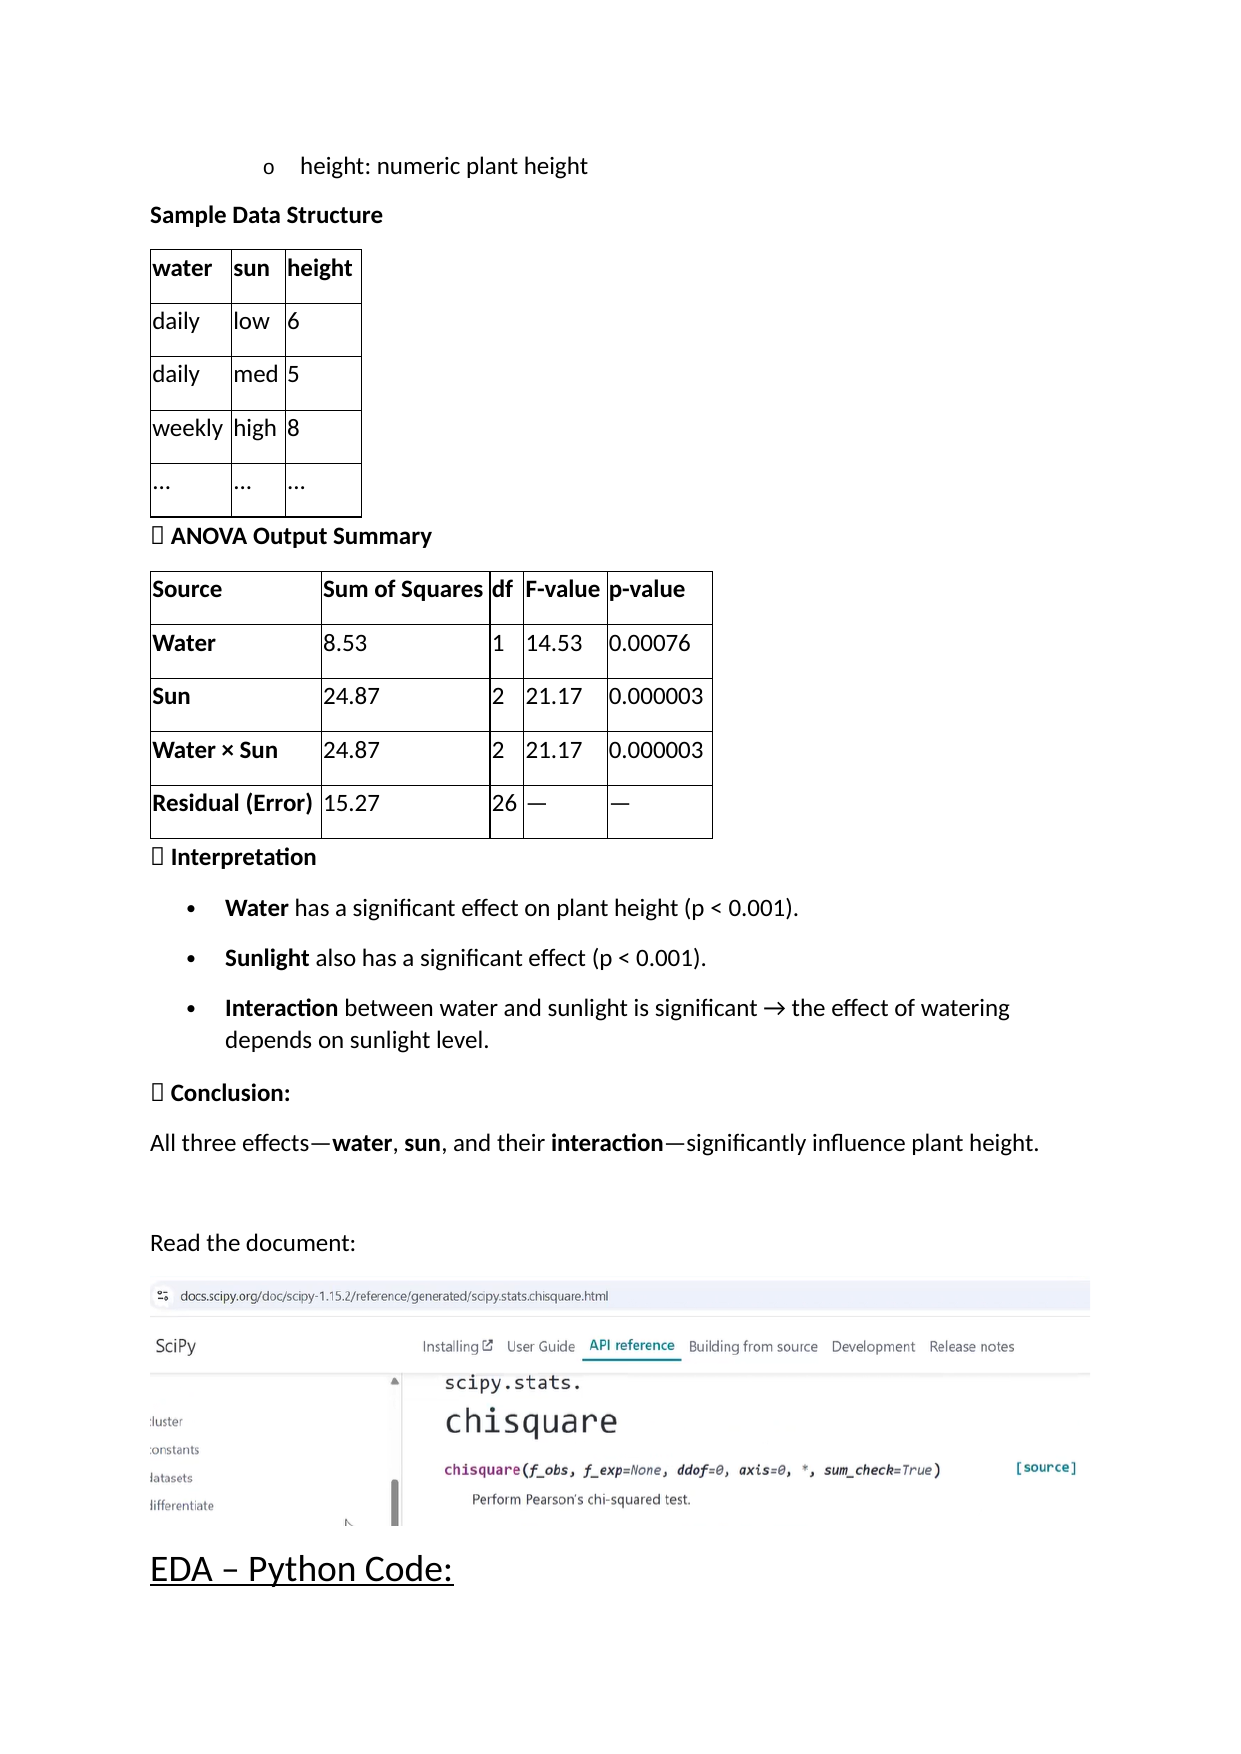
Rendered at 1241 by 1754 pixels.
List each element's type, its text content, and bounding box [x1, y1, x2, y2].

table_cell 26 [491, 786, 523, 838]
table_cell 24.87 [322, 679, 489, 731]
text EDA – Python Code: [150, 1544, 1090, 1590]
text 🧠 Interpretation [150, 839, 1090, 873]
text Sample Data Structure [150, 199, 1090, 230]
table_cell low [232, 304, 285, 356]
table_cell 5 [286, 357, 361, 409]
list Water has a significant effect on plant height (p < 0.001). [187, 892, 1090, 923]
table_cell Residual (Error) [151, 786, 321, 838]
picture [150, 1276, 1091, 1526]
table_cell weekly [151, 411, 231, 463]
table_header df [491, 572, 523, 624]
table_cell high [232, 411, 285, 463]
table_cell 24.87 [322, 732, 489, 784]
list height: numeric plant height [262, 150, 1090, 181]
table_cell 1 [491, 625, 523, 678]
table_header Source [151, 572, 321, 624]
table_cell med [232, 357, 285, 409]
text Read the document: [150, 1227, 1090, 1257]
table_header water [151, 250, 231, 303]
table_cell 21.17 [524, 679, 607, 731]
list Interaction between water and sunlight is significant → the effect of watering depends on sunlight level. [187, 992, 1090, 1055]
table_cell 8 [286, 411, 361, 463]
table_cell 0.000003 [608, 679, 712, 731]
table_cell Sun [151, 679, 321, 731]
table_header height [286, 250, 361, 303]
list Sunlight also has a significant effect (p < 0.001). [187, 942, 1090, 973]
table_cell daily [151, 357, 231, 409]
table_cell — [524, 786, 607, 838]
table_cell 15.27 [322, 786, 489, 838]
table_cell daily [151, 304, 231, 356]
text All three effects—water, sun, and their interaction—significantly influence plant height. [150, 1128, 1090, 1158]
table_cell ... [151, 464, 231, 516]
text 🔢 ANOVA Output Summary [150, 517, 1090, 551]
table_cell 2 [491, 679, 523, 731]
table_header F-value [524, 572, 607, 624]
table_cell 8.53 [322, 625, 489, 678]
table_header p-value [608, 572, 712, 624]
table_cell — [608, 786, 712, 838]
table_cell 2 [491, 732, 523, 784]
table_cell 6 [286, 304, 361, 356]
text ✅ Conclusion: [150, 1074, 1090, 1108]
table_header sun [232, 250, 285, 303]
table_cell ... [286, 464, 361, 516]
table_cell ... [232, 464, 285, 516]
table_header Sum of Squares [322, 572, 489, 624]
table_cell 0.000003 [608, 732, 712, 784]
table_cell 14.53 [524, 625, 607, 678]
table_cell 0.00076 [608, 625, 712, 678]
table_cell Water [151, 625, 321, 678]
table_cell 21.17 [524, 732, 607, 784]
table_cell Water × Sun [151, 732, 321, 784]
